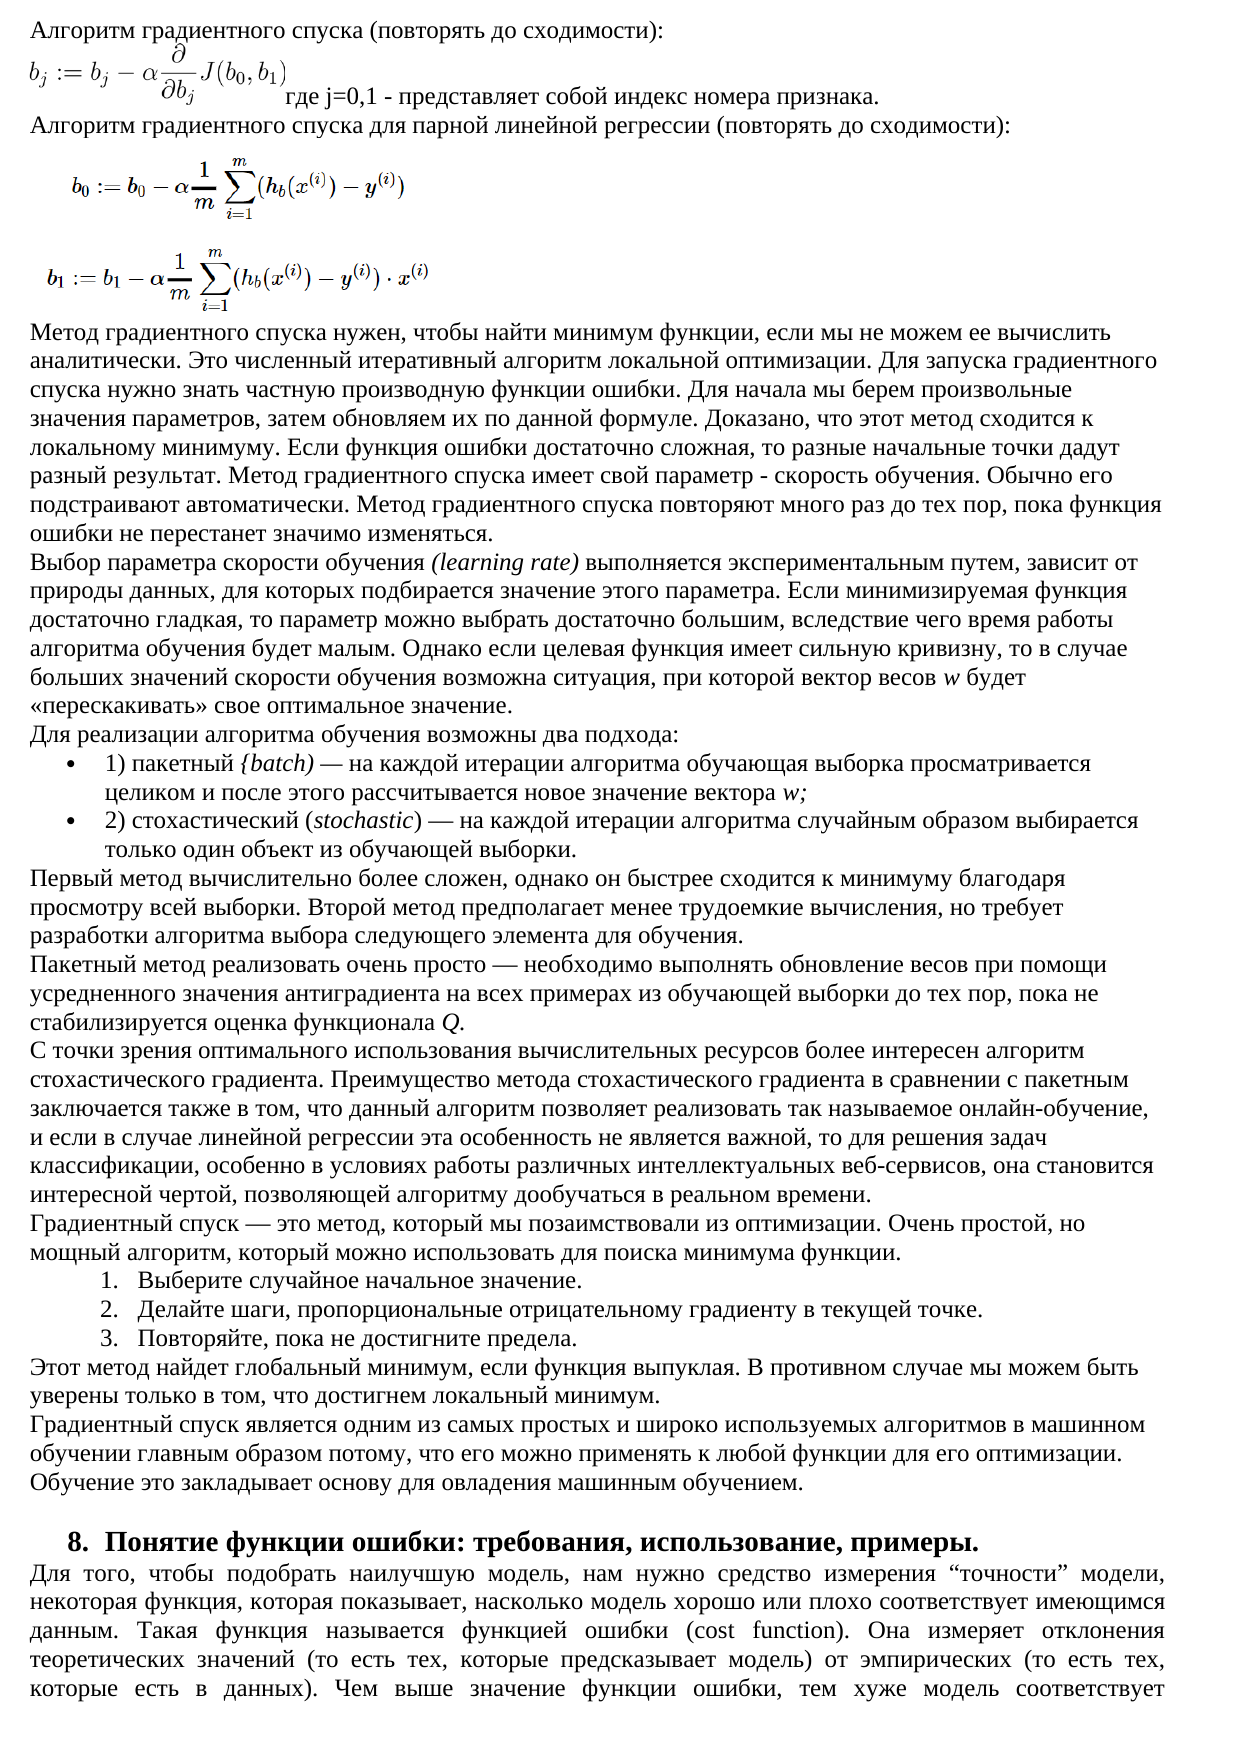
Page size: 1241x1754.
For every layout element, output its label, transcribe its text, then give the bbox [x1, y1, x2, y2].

list Выберите случайное начальное значение. [100, 1265, 1167, 1294]
text где j=0,1 - представляет собой индекс номера признака. [29, 43, 1167, 110]
list Делайте шаги, пропорциональные отрицательному градиенту в текущей точке. [100, 1294, 1167, 1323]
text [29, 1558, 1167, 1701]
list Повторяйте, пока не достигните предела. [100, 1323, 1167, 1352]
text Пакетный метод реализовать очень просто — необходимо выполнять обновление весов при помощи усредненного значения антиградиента на всех примерах из обучающей выборки до тех пор, пока не стабилизируется оценка функционала Q. [29, 949, 1167, 1035]
picture [29, 43, 285, 105]
picture [29, 138, 435, 317]
text Первый метод вычислительно более сложен, однако он быстрее сходится к минимуму благодаря просмотру всей выборки. Второй метод предполагает менее трудоемкие вычисления, но требует разработки алгоритма выбора следующего элемента для обучения. [29, 863, 1167, 949]
text Этот метод найдет глобальный минимум, если функция выпуклая. В противном случае мы можем быть уверены только в том, что достигнем локальный минимум. [29, 1352, 1167, 1409]
list Понятие функции ошибки: требования, использование, примеры. [67, 1524, 1167, 1558]
text Выбор параметра скорости обучения (learning rate) выполняется экспериментальным путем, зависит от природы данных, для которых подбирается значение этого параметра. Если минимизируемая функция достаточно гладкая, то параметр можно выбрать достаточно большим, вследствие чего время работы алгоритма обучения будет малым. Однако если целевая функция имеет сильную кривизну, то в случае больших значений скорости обучения возможна ситуация, при которой вектор весов w будет «перескакивать» свое оптимальное значение. [29, 547, 1167, 719]
text Метод градиентного спуска нужен, чтобы найти минимум функции, если мы не можем ее вычислить аналитически. Это численный итеративный алгоритм локальной оптимизации. Для запуска градиентного спуска нужно знать частную производную функции ошибки. Для начала мы берем произвольные значения параметров, затем обновляем их по данной формуле. Доказано, что этот метод сходится к локальному минимуму. Если функция ошибки достаточно сложная, то разные начальные точки дадут разный результат. Метод градиентного спуска имеет свой параметр - скорость обучения. Обычно его подстраивают автоматически. Метод градиентного спуска повторяют много раз до тех пор, пока функция ошибки не перестанет значимо изменяться. [29, 317, 1167, 547]
list 2) стохастический (stochastic) — на каждой итерации алгоритма случайным образом выбирается только один объект из обучающей выборки. [67, 805, 1167, 863]
text Алгоритм градиентного спуска (повторять до сходимости): [29, 15, 1167, 43]
list 1) пакетный {batch) — на каждой итерации алгоритма обучающая выборка просматривается целиком и после этого рассчитывается новое значение вектора w; [67, 748, 1167, 805]
text Градиентный спуск — это метод, который мы позаимствовали из оптимизации. Очень простой, но мощный алгоритм, который можно использовать для поиска минимума функции. [29, 1208, 1167, 1265]
text Градиентный спуск является одним из самых простых и широко используемых алгоритмов в машинном обучении главным образом потому, что его можно применять к любой функции для его оптимизации. Обучение это закладывает основу для овладения машинным обучением. [804, 1409, 1167, 1495]
text С точки зрения оптимального использования вычислительных ресурсов более интересен алгоритм стохастического градиента. Преимущество метода стохастического градиента в сравнении с пакетным заключается также в том, что данный алгоритм позволяет реализовать так называемое онлайн-обучение, и если в случае линейной регрессии эта особенность не является важной, то для решения задач классификации, особенно в условиях работы различных интеллектуальных веб-сервисов, она становится интересной чертой, позволяющей алгоритму дообучаться в реальном времени. [29, 1035, 1167, 1208]
text Алгоритм градиентного спуска для парной линейной регрессии (повторять до сходимости): [29, 110, 1167, 139]
text Для реализации алгоритма обучения возможны два подхода: [29, 719, 1167, 748]
